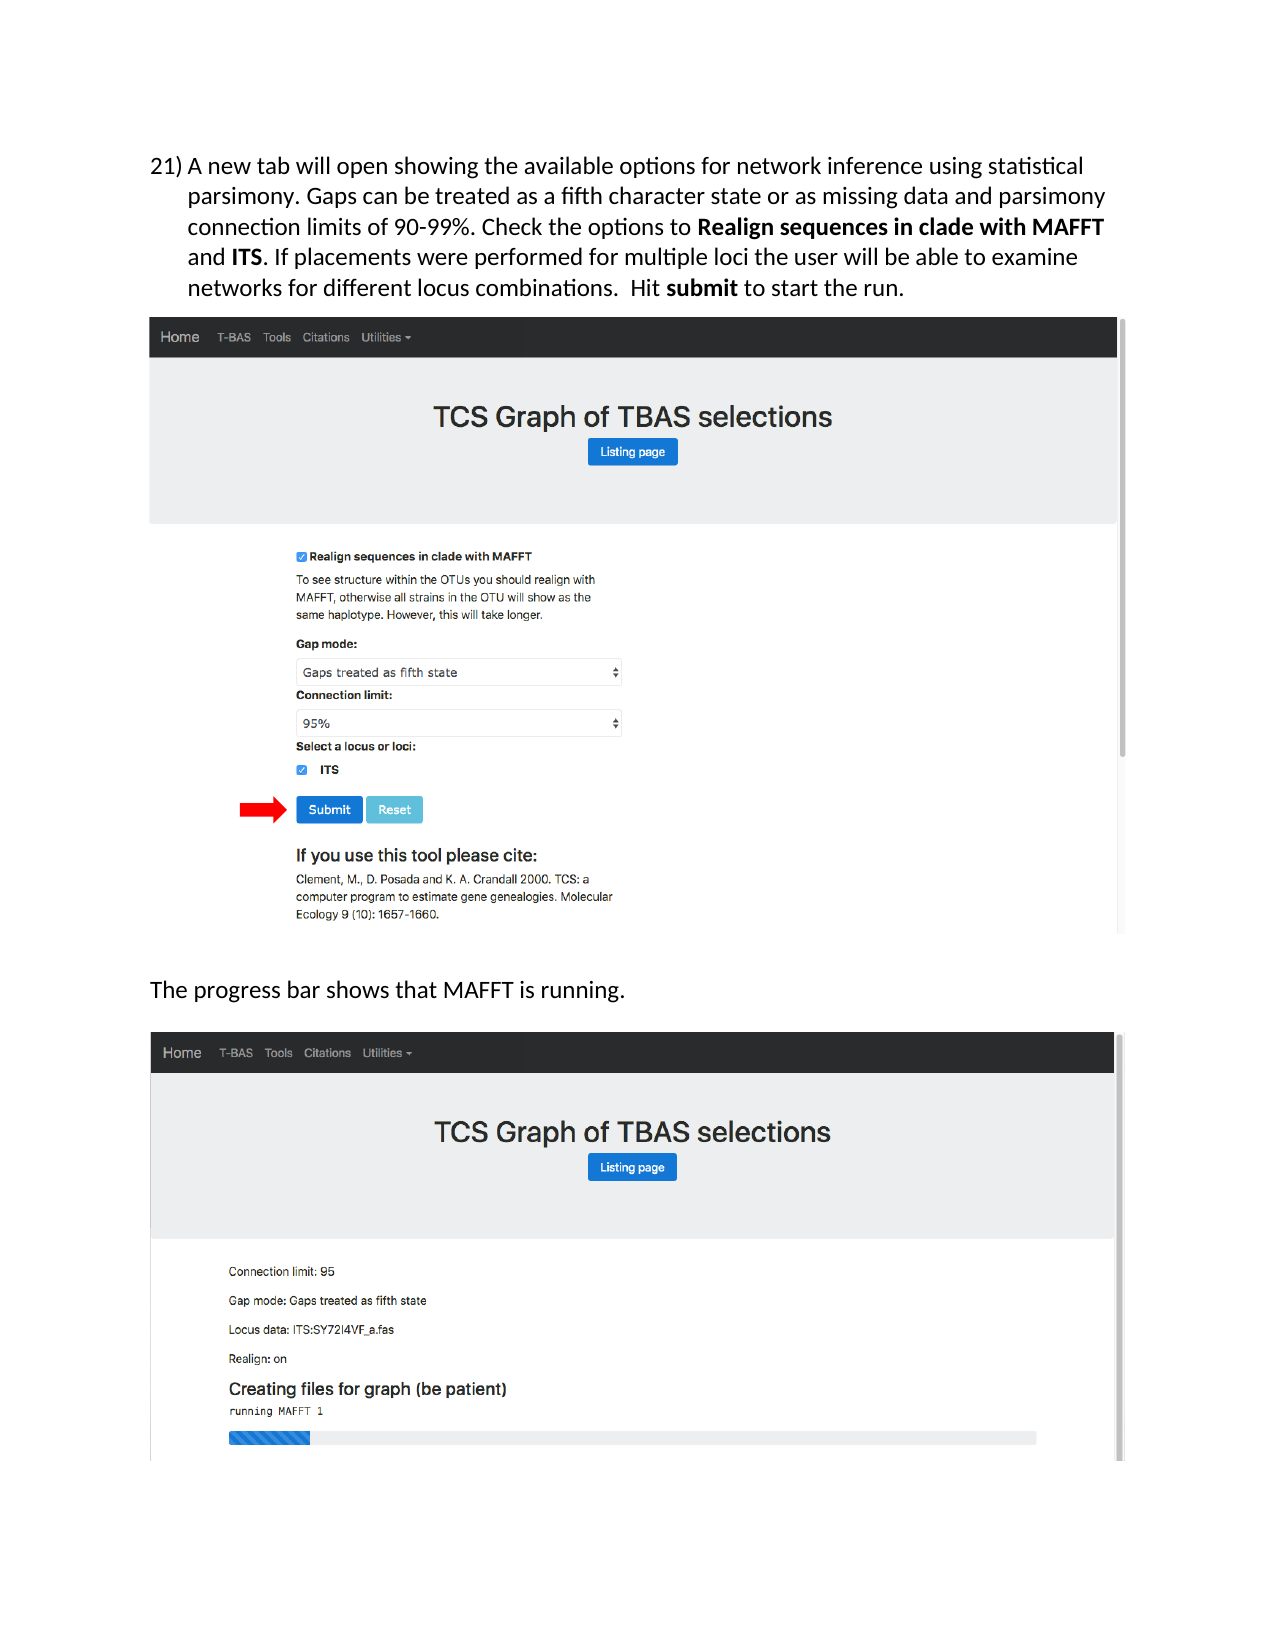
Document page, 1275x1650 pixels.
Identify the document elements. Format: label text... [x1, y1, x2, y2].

picture [149, 317, 1126, 934]
picture [150, 1032, 1125, 1461]
list A new tab will open showing the available options for network inference using statistical parsimony. Gaps can be treated as a fifth character state or as missing data and parsimony connection limits of 90-99%. Check the options to Realign sequences in clade with MAFFT and ITS. If placements were performed for multiple loci the user will be able to examine networks for different locus combinations. Hit submit to start the run. [150, 150, 1125, 303]
text The progress bar shows that MAFFT is running. [150, 974, 1125, 1004]
